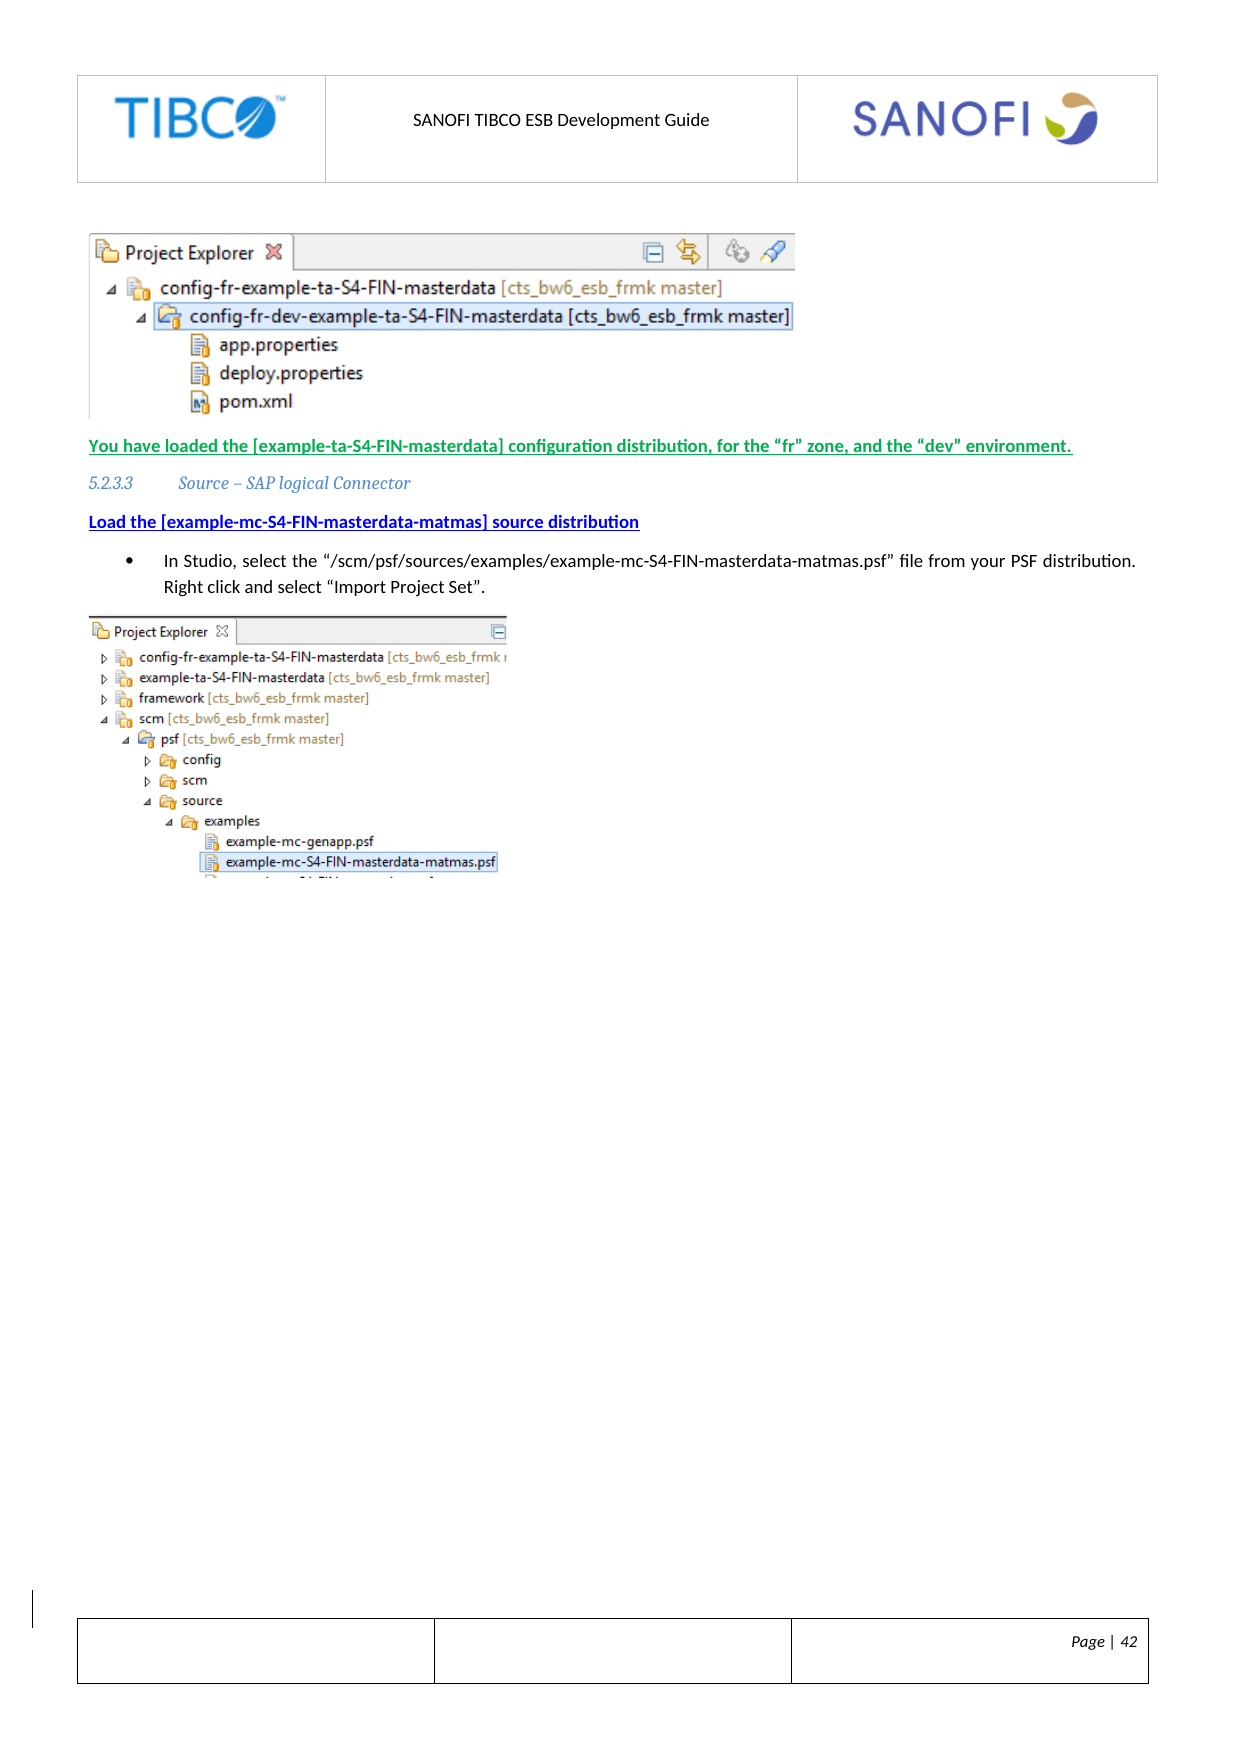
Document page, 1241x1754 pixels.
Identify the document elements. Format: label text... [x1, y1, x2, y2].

text You have loaded the [example-ta-S4-FIN-masterdata] configuration distribution, for the “fr” zone, and the “dev” environment. [89, 434, 1137, 457]
text Load the [example-mc-S4-FIN-masterdata-matmas] source distribution [89, 510, 1137, 533]
picture [107, 90, 296, 148]
subtitle Source – SAP logical Connector [89, 473, 1137, 494]
picture [88, 233, 795, 419]
picture [88, 614, 507, 878]
list In Studio, select the “/scm/psf/sources/examples/example-mc-S4-FIN-masterdata-matmas.psf” file from your PSF distribution. Right click and select “Import Project Set”. [126, 549, 1137, 598]
picture [847, 88, 1108, 151]
